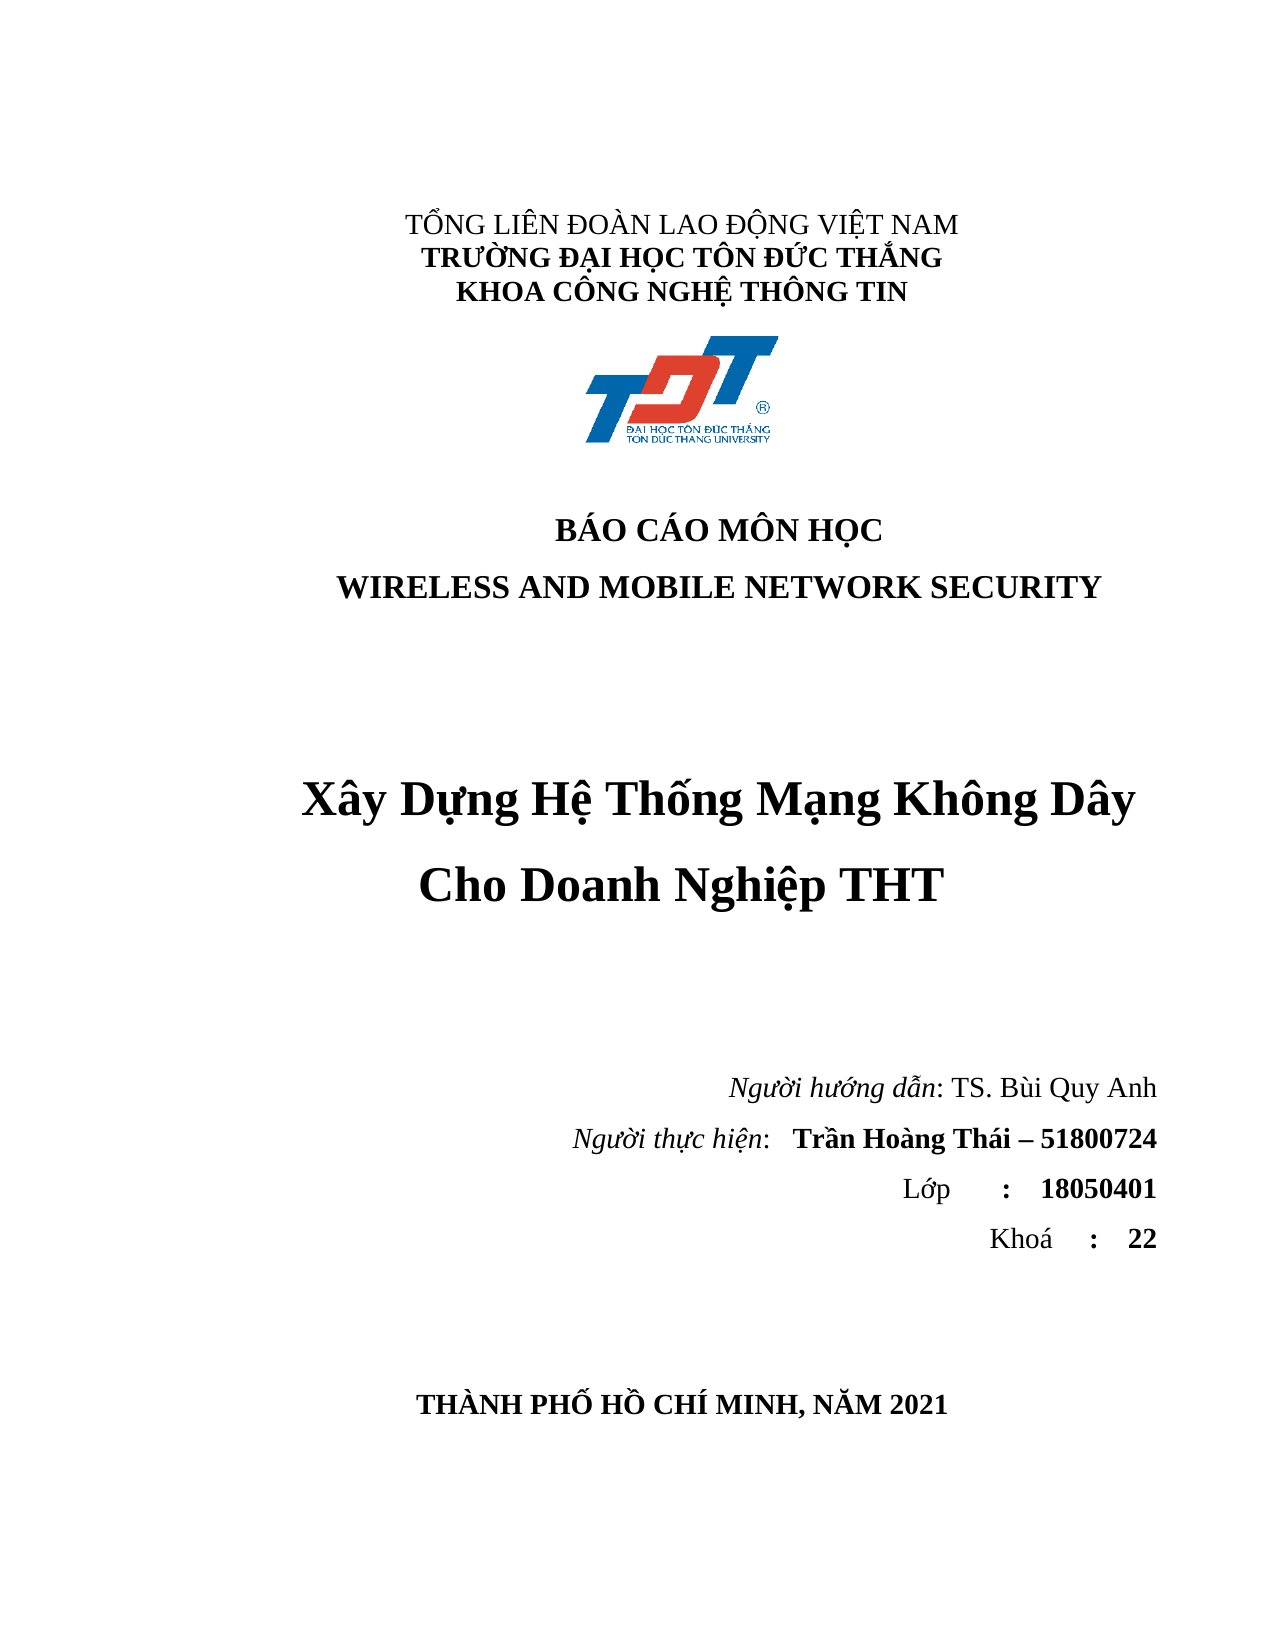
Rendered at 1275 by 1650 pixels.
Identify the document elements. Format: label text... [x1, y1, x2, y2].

text WIRELESS AND MOBILE NETWORK SECURITY [207, 567, 1157, 606]
text Lớp : 18050401 [207, 1171, 1157, 1205]
text THÀNH PHỐ HỒ CHÍ MINH, NĂM 2021 [207, 1387, 1157, 1420]
text Khoá : 22 [207, 1221, 1157, 1255]
picture [585, 336, 779, 443]
text TRƯỜNG ĐẠI HỌC TÔN ĐỨC THẮNG [207, 240, 1157, 274]
text KHOA CÔNG NGHỆ THÔNG TIN [207, 274, 1157, 307]
text TỔNG LIÊN ĐOÀN LAO ĐỘNG VIỆT [207, 207, 1157, 240]
text BÁO CÁO MÔN HỌC [207, 510, 1157, 548]
text Người hướng dẫn: TS. Bùi Quy Anh [207, 1071, 1157, 1104]
text Xây Dựng Hệ Thống Mạng Không Dây Cho Doanh Nghiệp THT [207, 769, 1157, 912]
text Người thực hiện: Trần Hoàng Thái – 51800724 [207, 1121, 1157, 1154]
